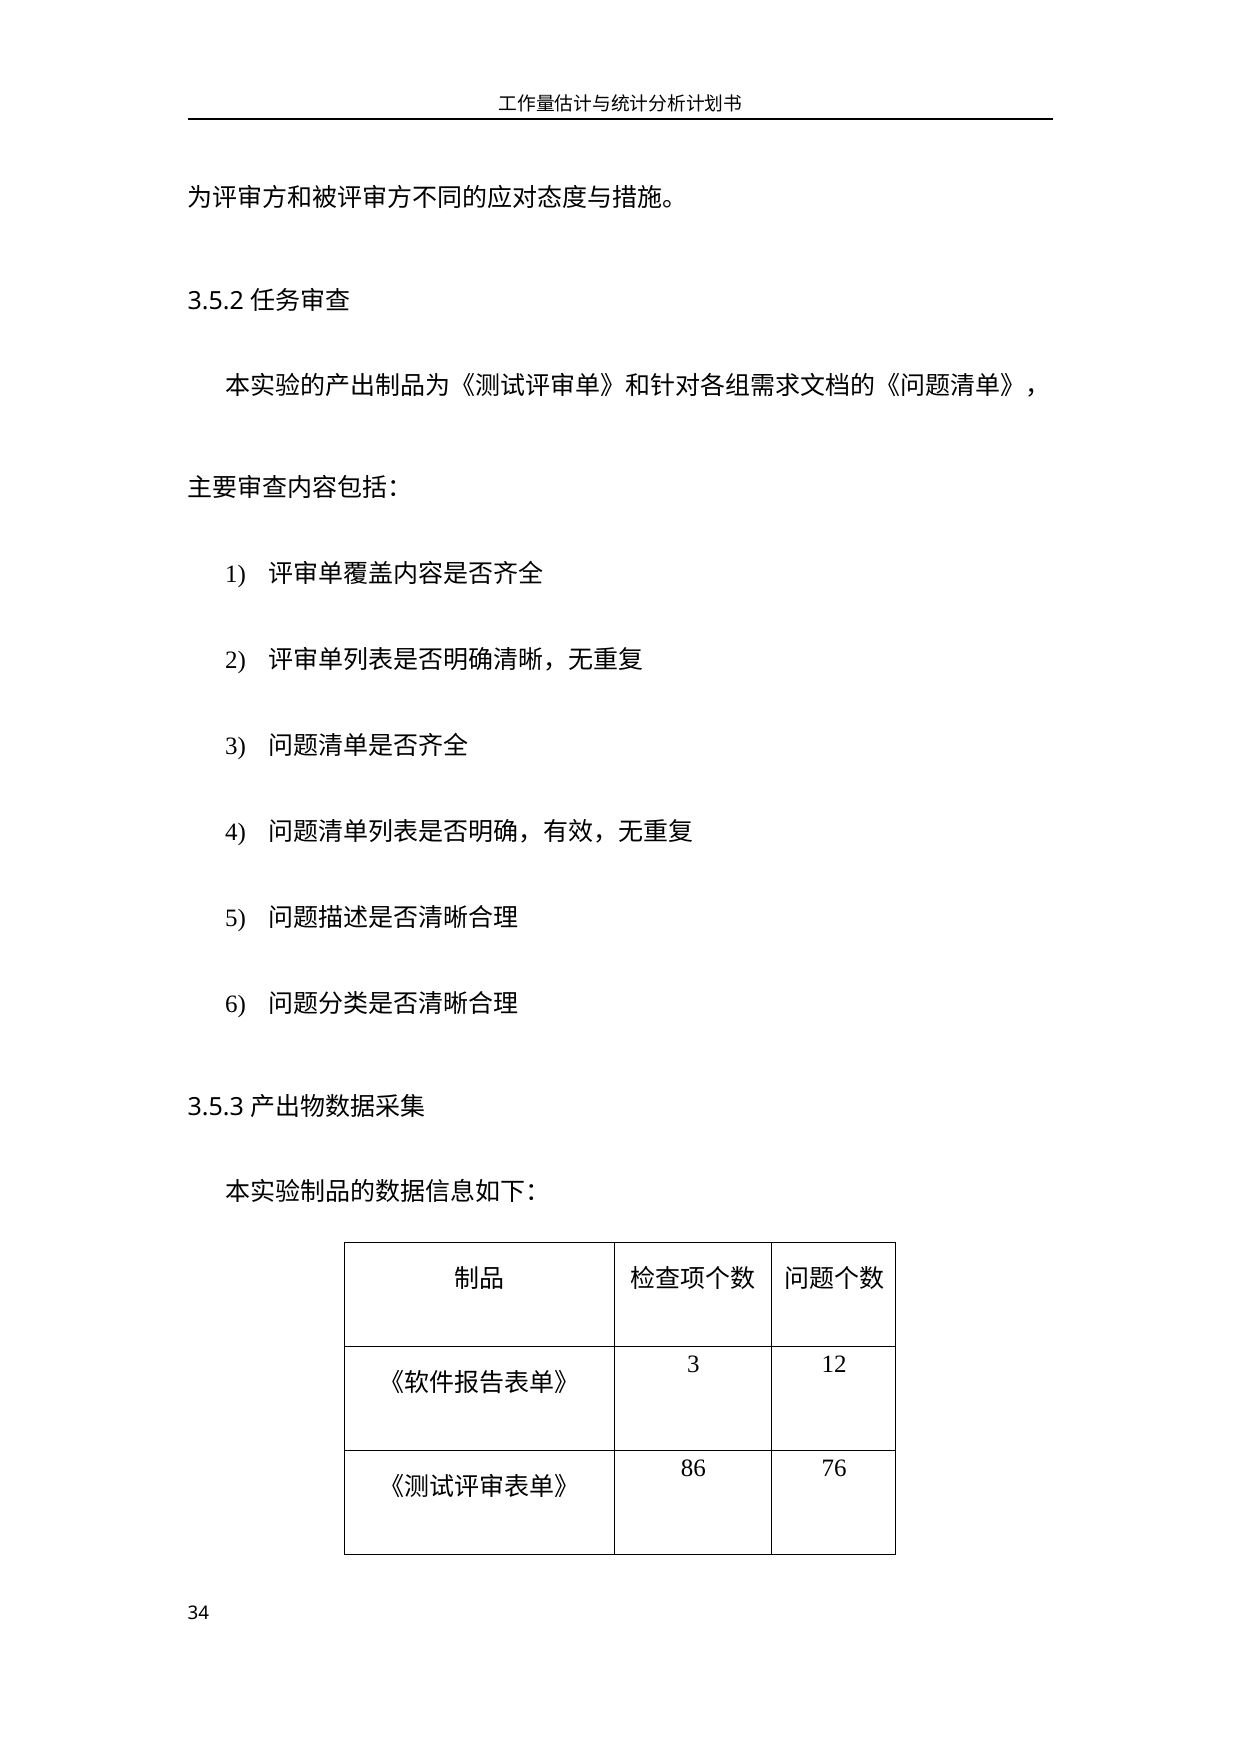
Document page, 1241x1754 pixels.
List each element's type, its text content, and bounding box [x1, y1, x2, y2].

table_cell 76 [772, 1451, 895, 1554]
table_header 制品 [345, 1243, 614, 1346]
text 本实验制品的数据信息如下： [187, 1156, 1053, 1223]
list 评审单覆盖内容是否齐全 [225, 537, 1053, 605]
subtitle 3.5.3 产出物数据采集 [187, 1071, 1053, 1139]
text 本实验的产出制品为《测试评审单》和针对各组需求文档的《问题清单》，主要审查内容包括： [187, 349, 1053, 519]
table_header 检查项个数 [615, 1243, 771, 1346]
table_header 问题个数 [772, 1243, 895, 1346]
table_cell 《测试评审表单》 [345, 1451, 614, 1554]
list 问题清单列表是否明确，有效，无重复 [225, 796, 1053, 863]
subtitle 3.5.2 任务审查 [187, 265, 1053, 333]
list 问题描述是否清晰合理 [225, 882, 1053, 949]
list 问题清单是否齐全 [225, 709, 1053, 777]
table_cell 3 [615, 1347, 771, 1450]
list 评审单列表是否明确清晰，无重复 [225, 623, 1053, 691]
table_cell 《软件报告表单》 [345, 1347, 614, 1450]
list 问题分类是否清晰合理 [225, 968, 1053, 1036]
table_cell 12 [772, 1347, 895, 1450]
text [187, 162, 1053, 229]
table_cell 86 [615, 1451, 771, 1554]
